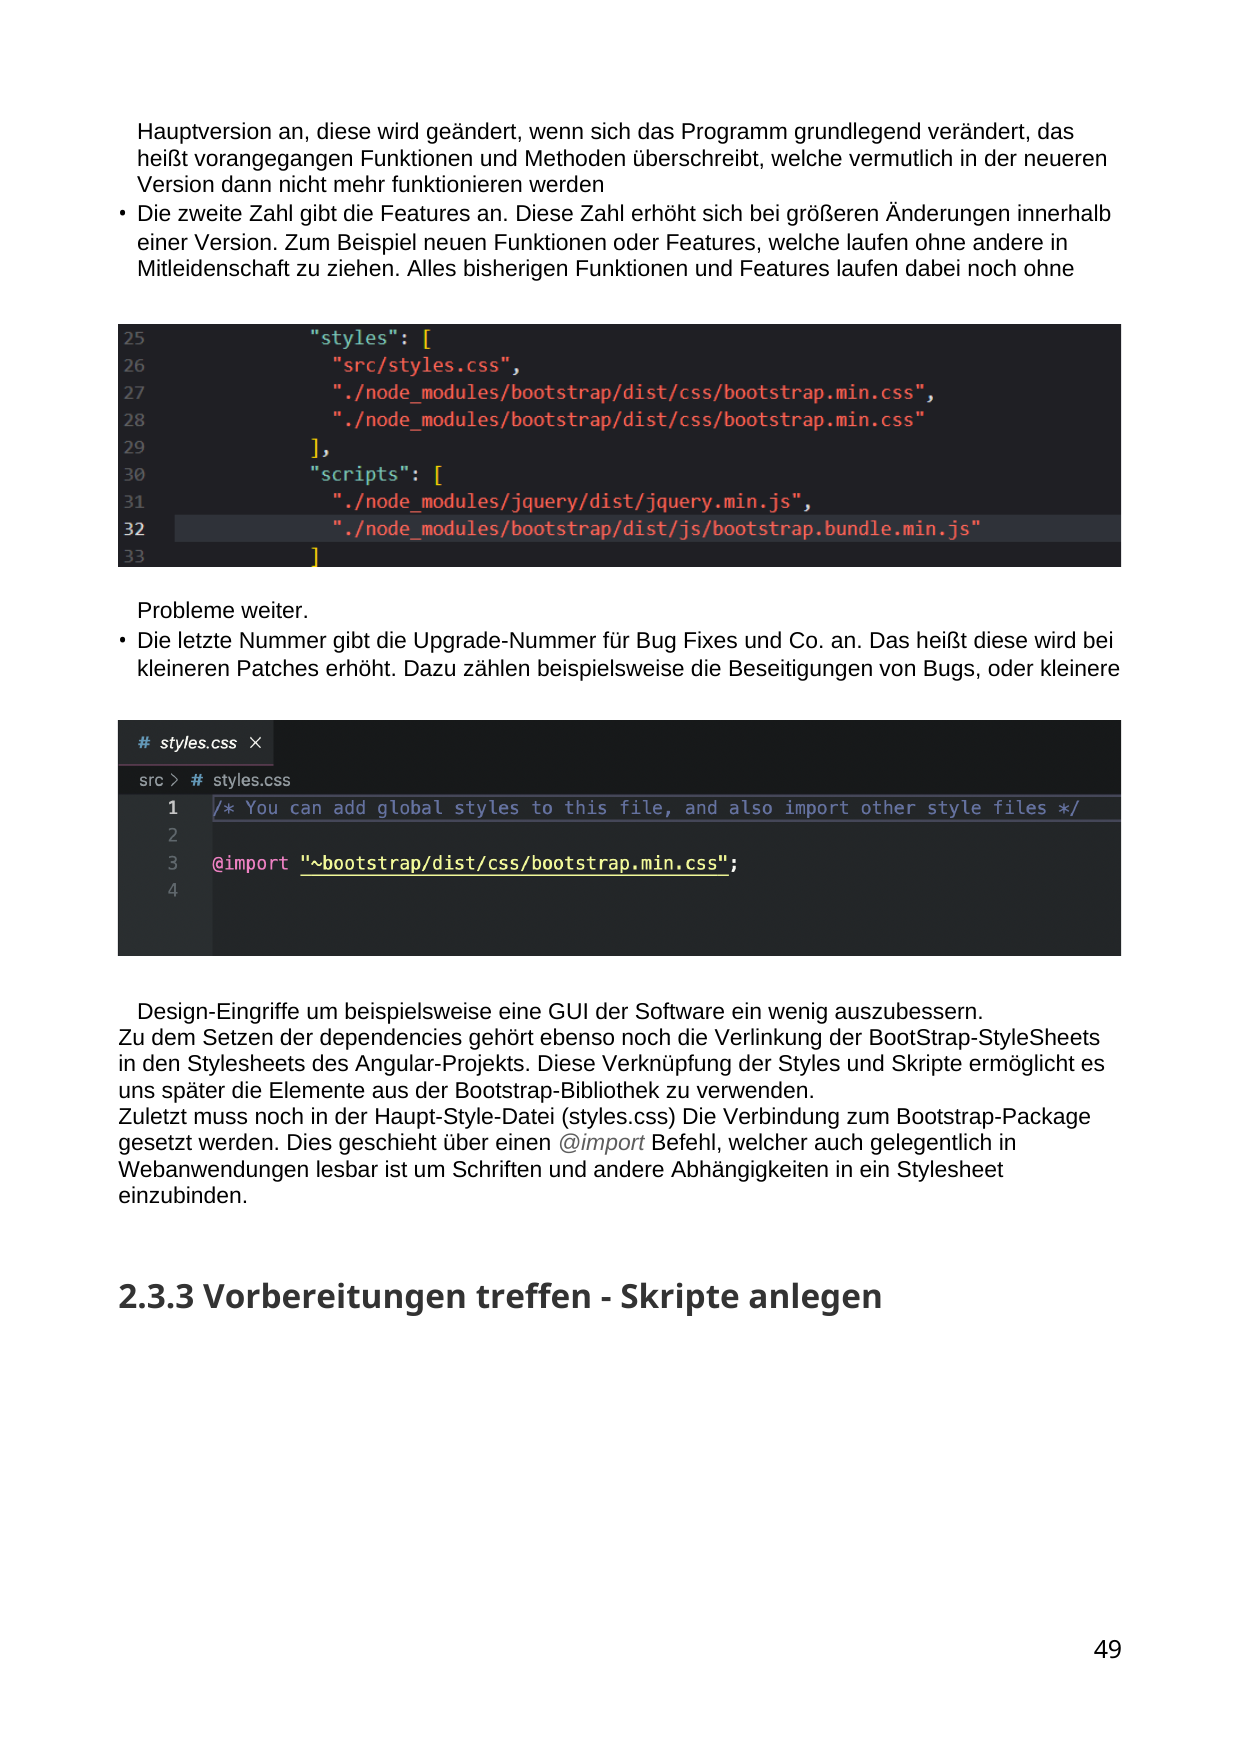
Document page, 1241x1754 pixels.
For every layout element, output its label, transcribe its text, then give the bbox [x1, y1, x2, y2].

picture [117, 720, 1122, 956]
list Die letzte Nummer gibt die Upgrade-Nummer für Bug Fixes und Co. an. Das heißt diese wird bei kleineren Patches erhöht. Dazu zählen beispielsweise die Beseitigungen von Bugs, oder kleinere Design-Eingriffe um beispielsweise eine GUI der Software ein wenig auszubessern. [118, 956, 1122, 1024]
text 2.3.3 Vorbereitungen treffen - Skripte anlegen [118, 1273, 1122, 1319]
text Zu dem Setzen der dependencies gehört ebenso noch die Verlinkung der BootStrap-StyleSheets in den Stylesheets des Angular-Projekts. Diese Verknüpfung der Styles und Skripte ermöglicht es uns später die Elemente aus der Bootstrap-Bibliothek zu verwenden. [815, 1024, 1122, 1103]
list Die zweite Zahl gibt die Features an. Diese Zahl erhöht sich bei größeren Änderungen innerhalb einer Version. Zum Beispiel neuen Funktionen oder Features, welche laufen ohne andere in Mitleidenschaft zu ziehen. Alles bisherigen Funktionen und Features laufen dabei noch ohne Probleme weiter. [118, 197, 1122, 324]
list Die letzte Nummer gibt die Upgrade-Nummer für Bug Fixes und Co. an. Das heißt diese wird bei kleineren Patches erhöht. Dazu zählen beispielsweise die Beseitigungen von Bugs, oder kleinere Design-Eingriffe um beispielsweise eine GUI der Software ein wenig auszubessern. [118, 624, 1122, 720]
list Die zweite Zahl gibt die Features an. Diese Zahl erhöht sich bei größeren Änderungen innerhalb einer Version. Zum Beispiel neuen Funktionen oder Features, welche laufen ohne andere in Mitleidenschaft zu ziehen. Alles bisherigen Funktionen und Features laufen dabei noch ohne Probleme weiter. [118, 567, 1122, 624]
picture [117, 324, 1122, 567]
text Zuletzt muss noch in der Haupt-Style-Datei (styles.css) Die Verbindung zum Bootstrap-Package gesetzt werden. Dies geschieht über einen @import Befehl, welcher auch gelegentlich in Webanwendungen lesbar ist um Schriften und andere Abhängigkeiten in ein Stylesheet einzubinden. [248, 1103, 1122, 1208]
